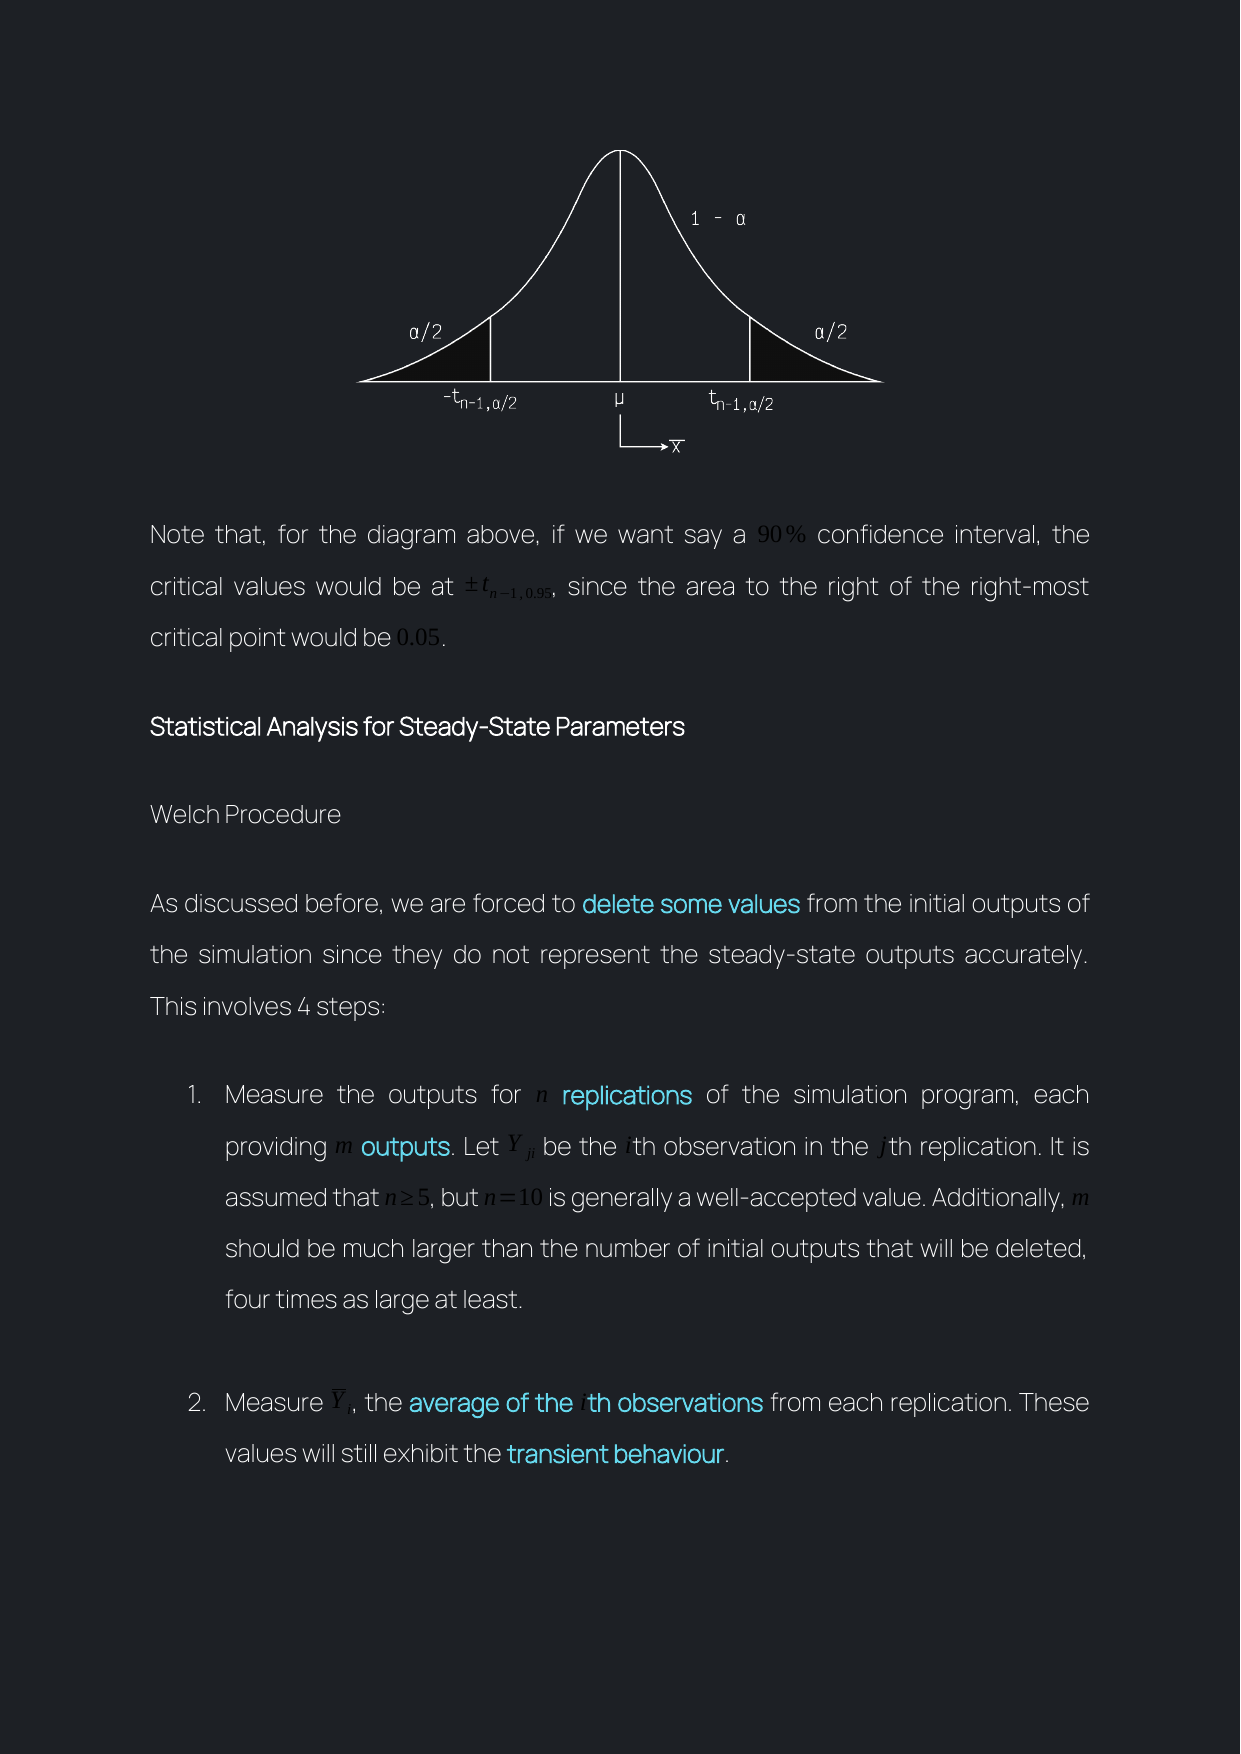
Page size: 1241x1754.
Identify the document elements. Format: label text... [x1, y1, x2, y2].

subtitle Statistical Analysis for Steady-State Parameters [150, 708, 1090, 743]
picture [354, 150, 886, 463]
list Measure the outputs for replications of the simulation program, each providing outputs. Let be the th observation in the th replication. It is assumed that , but is generally a well-accepted value. Additionally, should be much larger than the number of initial outputs that will be deleted, four times as large at least. [187, 1077, 1090, 1316]
text Note that, for the diagram above, if we want say a confidence interval, the critical values would be at , since the area to the right of the right-most critical point would be . [150, 517, 1090, 654]
subtitle Welch Procedure [150, 797, 1090, 831]
list Measure , the average of the th observations from each replication. These values will still exhibit the transient behaviour. [187, 1385, 1090, 1470]
text As discussed before, we are forced to delete some values from the initial outputs of the simulation since they do not represent the steady-state outputs accurately. This involves 4 steps: [150, 886, 1090, 1023]
